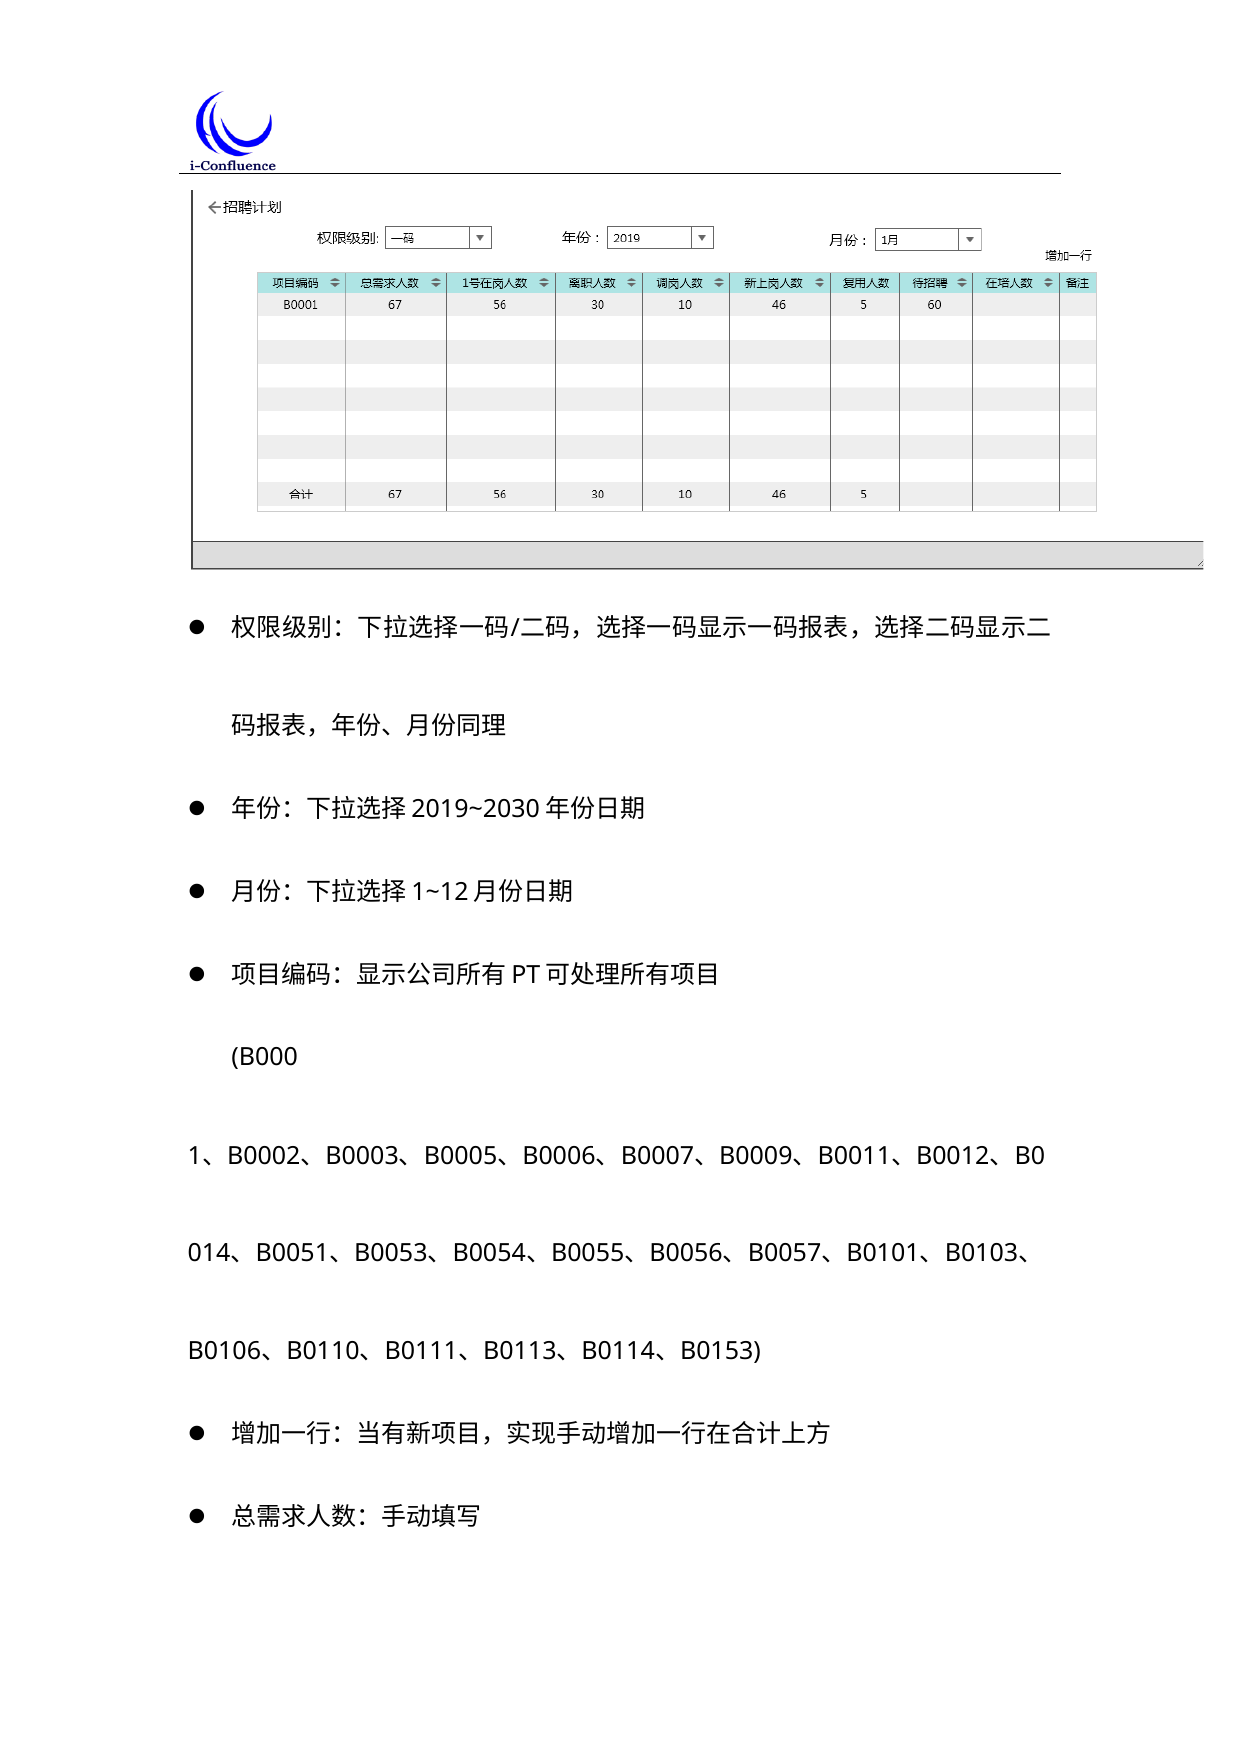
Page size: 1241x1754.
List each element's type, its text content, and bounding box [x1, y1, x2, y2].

list 权限级别：下拉选择一码/二码，选择一码显示一码报表，选择二码显示二码报表，年份、月份同理 [187, 593, 1053, 756]
list 年份：下拉选择2019~2030年份日期 [187, 774, 1053, 839]
list 月份：下拉选择1~12月份日期 [187, 857, 1053, 922]
list 总需求人数：手动填写 [187, 1482, 1053, 1547]
list 增加一行：当有新项目，实现手动增加一行在合计上方 [187, 1399, 1053, 1464]
picture [187, 190, 1204, 570]
list 项目编码：显示公司所有PT可处理所有项目 [187, 940, 1053, 1005]
picture [187, 90, 279, 171]
text (B0001、B0002、B0003、B0005、B0006、B0007、B0009、B0011、B0012、B0014、B0051、B0053、B0054、B0055、B0056、B0057、B0101、B0103、B0106、B0110、B0111、B0113、B0114、B0153) [187, 1023, 1053, 1381]
